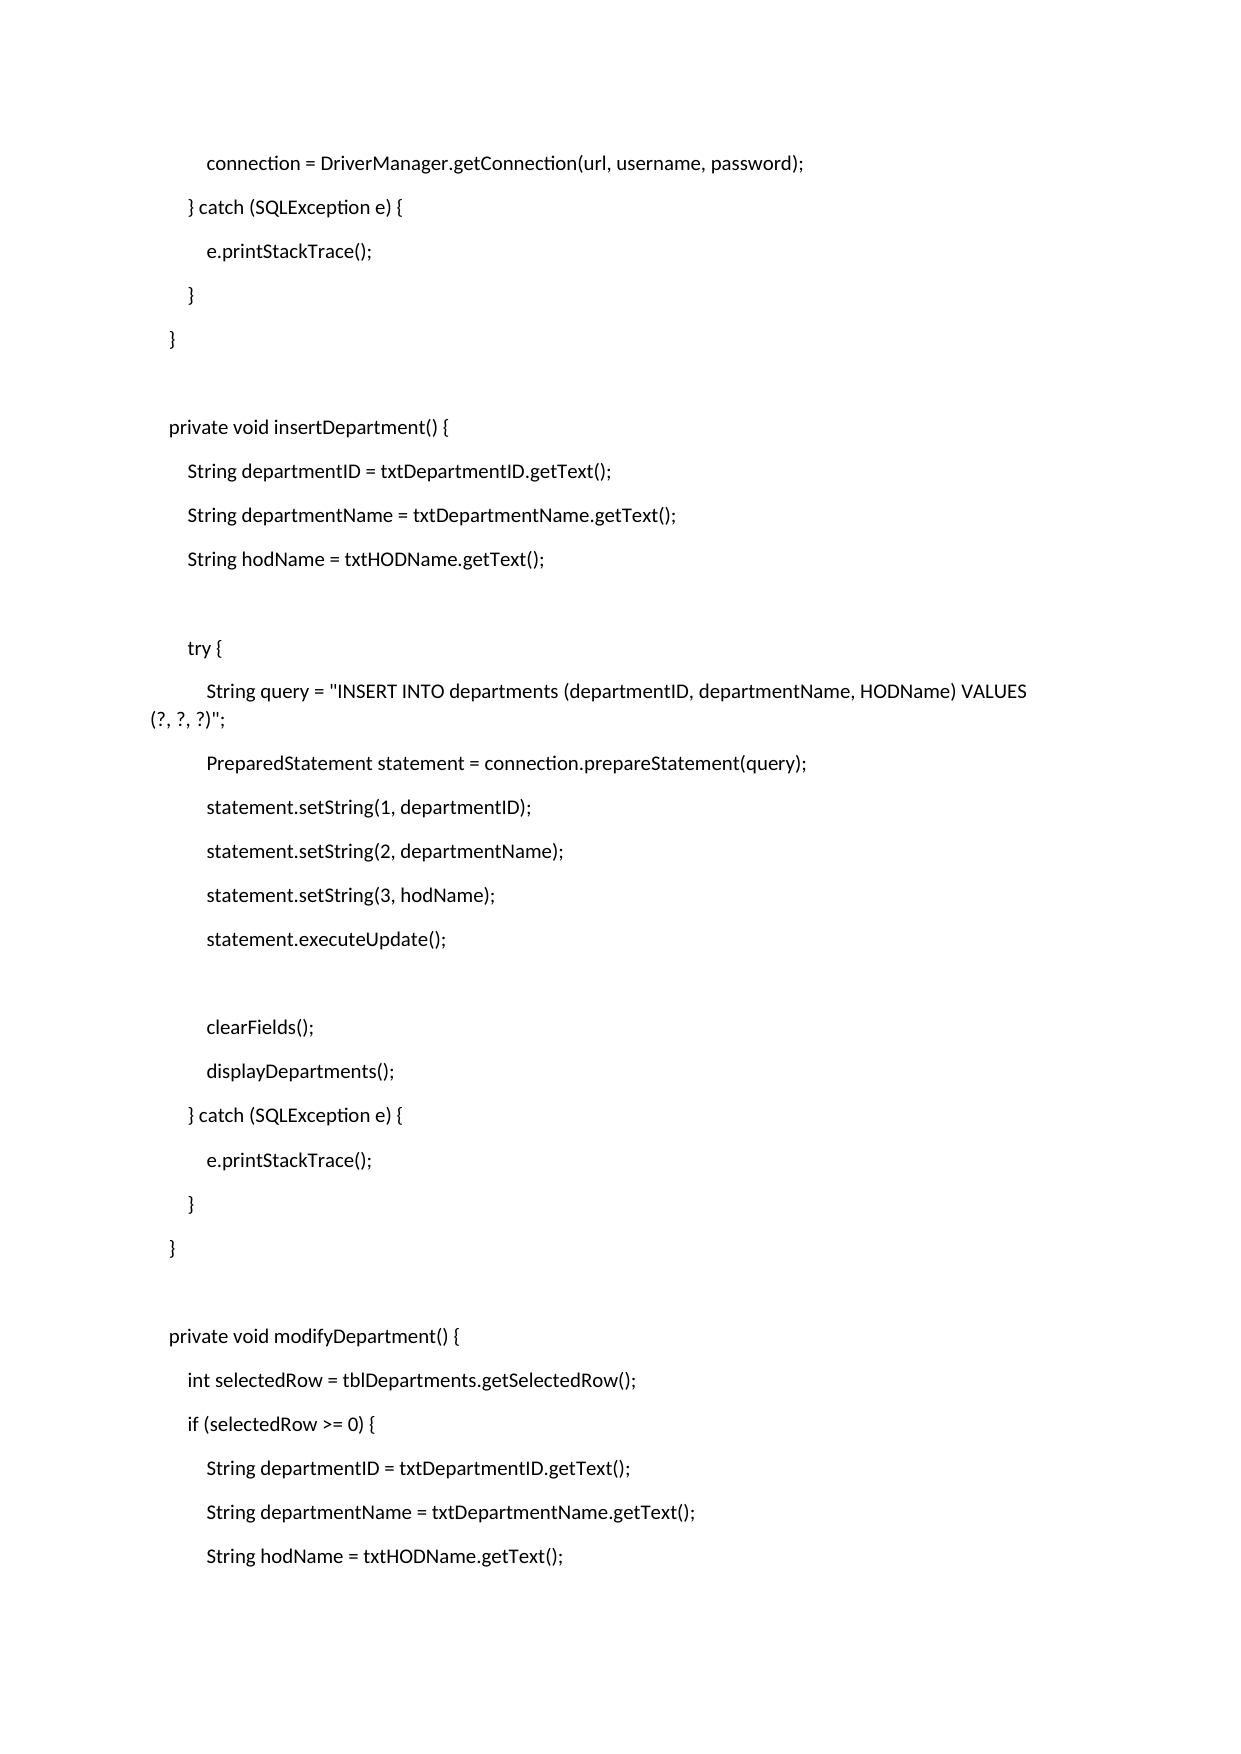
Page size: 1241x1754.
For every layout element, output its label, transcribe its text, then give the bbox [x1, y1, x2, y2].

text statement.setString(3, hodName); [150, 882, 1090, 908]
text } [150, 1191, 1090, 1216]
text private void insertDepartment() { [150, 414, 1090, 440]
text String departmentID = txtDepartmentID.getText(); [150, 458, 1090, 484]
text e.printStackTrace(); [150, 238, 1090, 263]
text private void modifyDepartment() { [150, 1323, 1090, 1348]
text PreparedStatement statement = connection.prepareStatement(query); [150, 750, 1090, 776]
text int selectedRow = tblDepartments.getSelectedRow(); [150, 1367, 1090, 1392]
text statement.setString(2, departmentName); [150, 838, 1090, 864]
text displayDepartments(); [150, 1059, 1090, 1084]
text } catch (SQLException e) { [150, 1103, 1090, 1128]
text } catch (SQLException e) { [150, 194, 1090, 219]
text String departmentName = txtDepartmentName.getText(); [150, 1499, 1090, 1525]
text connection = DriverManager.getConnection(url, username, password); [150, 150, 1090, 175]
text clearFields(); [150, 1014, 1090, 1040]
text String hodName = txtHODName.getText(); [150, 547, 1090, 572]
text String departmentID = txtDepartmentID.getText(); [150, 1455, 1090, 1481]
text String query = "INSERT INTO departments (departmentID, departmentName, HODName) VALUES (?, ?, ?)"; [150, 679, 1090, 732]
text try { [150, 635, 1090, 660]
text } [150, 282, 1090, 308]
text statement.setString(1, departmentID); [150, 794, 1090, 820]
text statement.executeUpdate(); [150, 926, 1090, 952]
text String departmentName = txtDepartmentName.getText(); [150, 502, 1090, 528]
text } [150, 326, 1090, 352]
text e.printStackTrace(); [150, 1147, 1090, 1172]
text if (selectedRow >= 0) { [150, 1411, 1090, 1437]
text String hodName = txtHODName.getText(); [150, 1543, 1090, 1569]
text } [150, 1235, 1090, 1260]
